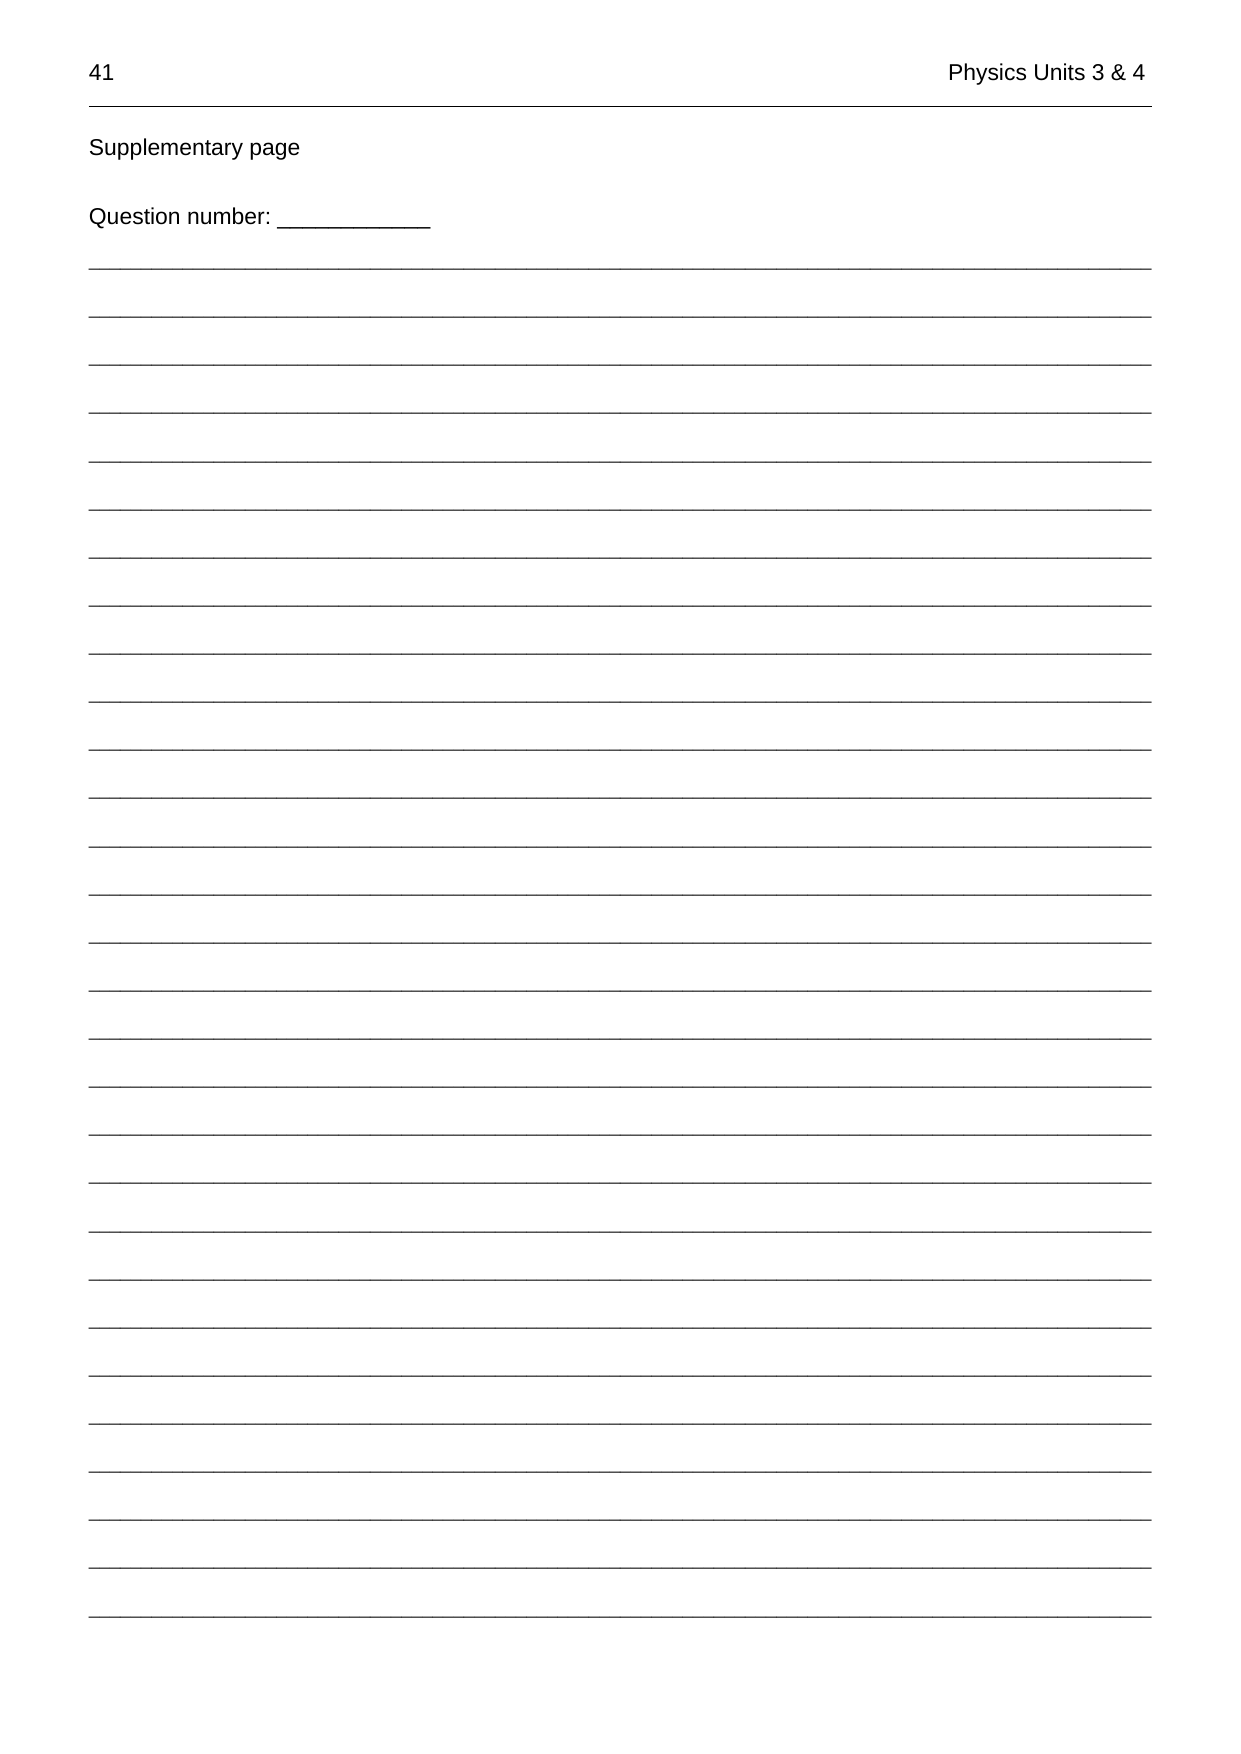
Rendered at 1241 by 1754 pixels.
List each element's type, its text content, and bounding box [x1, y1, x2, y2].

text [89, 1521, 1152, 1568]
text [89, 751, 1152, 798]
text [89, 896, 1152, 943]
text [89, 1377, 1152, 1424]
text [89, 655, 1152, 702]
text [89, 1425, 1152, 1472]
text Supplementary page [89, 133, 1152, 160]
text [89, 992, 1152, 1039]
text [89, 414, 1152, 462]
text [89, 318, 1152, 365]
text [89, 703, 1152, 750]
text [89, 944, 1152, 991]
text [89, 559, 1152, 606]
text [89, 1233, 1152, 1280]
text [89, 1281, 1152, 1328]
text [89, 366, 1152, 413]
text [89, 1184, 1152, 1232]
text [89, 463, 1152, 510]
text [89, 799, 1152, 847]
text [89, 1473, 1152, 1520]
text Question number: ____________ [89, 203, 1152, 229]
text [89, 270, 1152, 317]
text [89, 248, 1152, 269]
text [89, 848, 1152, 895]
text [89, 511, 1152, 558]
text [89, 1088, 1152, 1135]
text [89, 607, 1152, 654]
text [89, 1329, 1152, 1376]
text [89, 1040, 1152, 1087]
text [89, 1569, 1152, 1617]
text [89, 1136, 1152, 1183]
